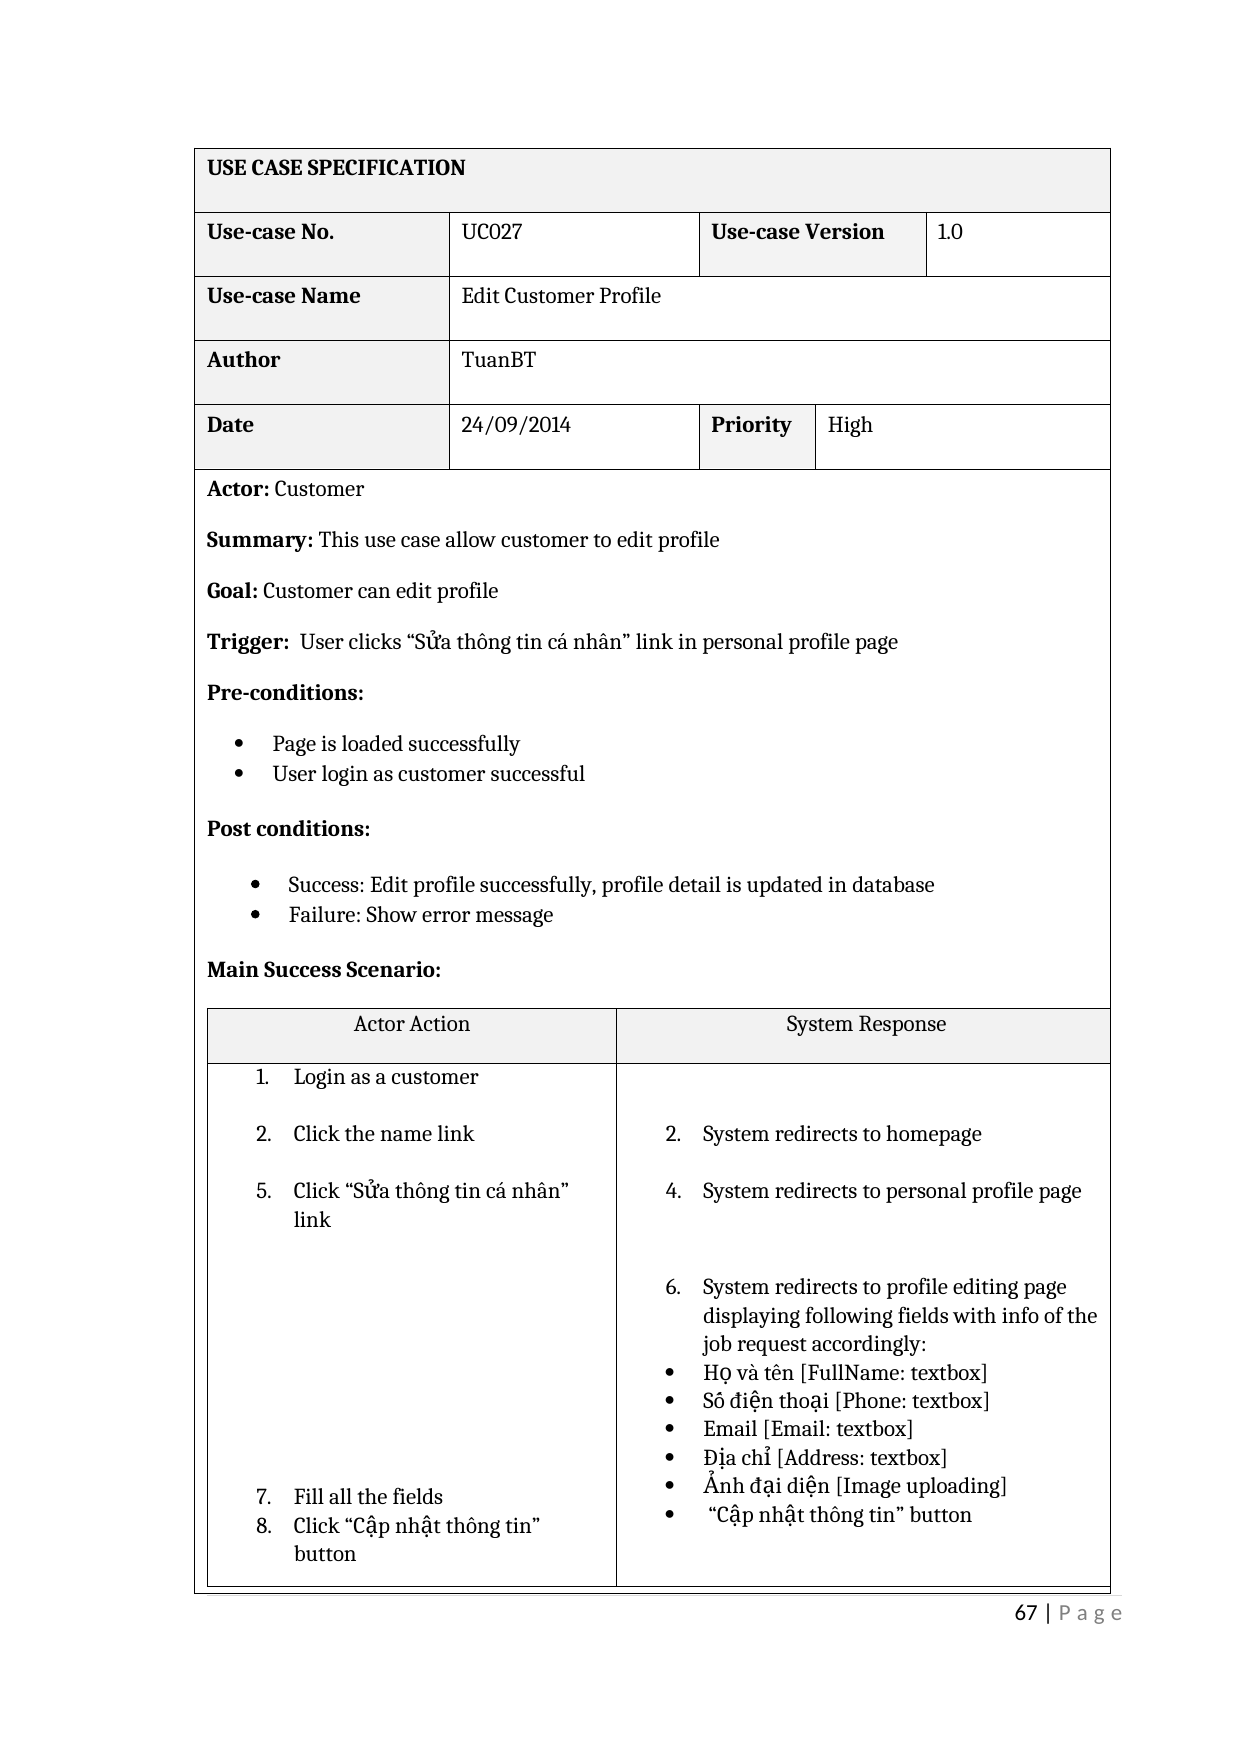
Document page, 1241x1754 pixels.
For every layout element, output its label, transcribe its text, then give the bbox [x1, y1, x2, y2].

table_cell High [816, 405, 1110, 468]
table_cell Date [195, 405, 449, 468]
table_cell Edit Customer Profile [450, 277, 1110, 340]
table_cell Use-case Name [195, 277, 449, 340]
table_cell Priority [700, 405, 815, 468]
table_cell 24/09/2014 [450, 405, 699, 468]
table_cell TuanBT [450, 341, 1110, 404]
table_cell Use-case Version [700, 213, 926, 276]
table_header USE CASE SPECIFICATION [195, 149, 1110, 212]
table_cell UC027 [450, 213, 699, 276]
table_cell Author [195, 341, 449, 404]
table_cell 1.0 [927, 213, 1110, 276]
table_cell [195, 470, 1110, 1593]
table_cell Use-case No. [195, 213, 449, 276]
